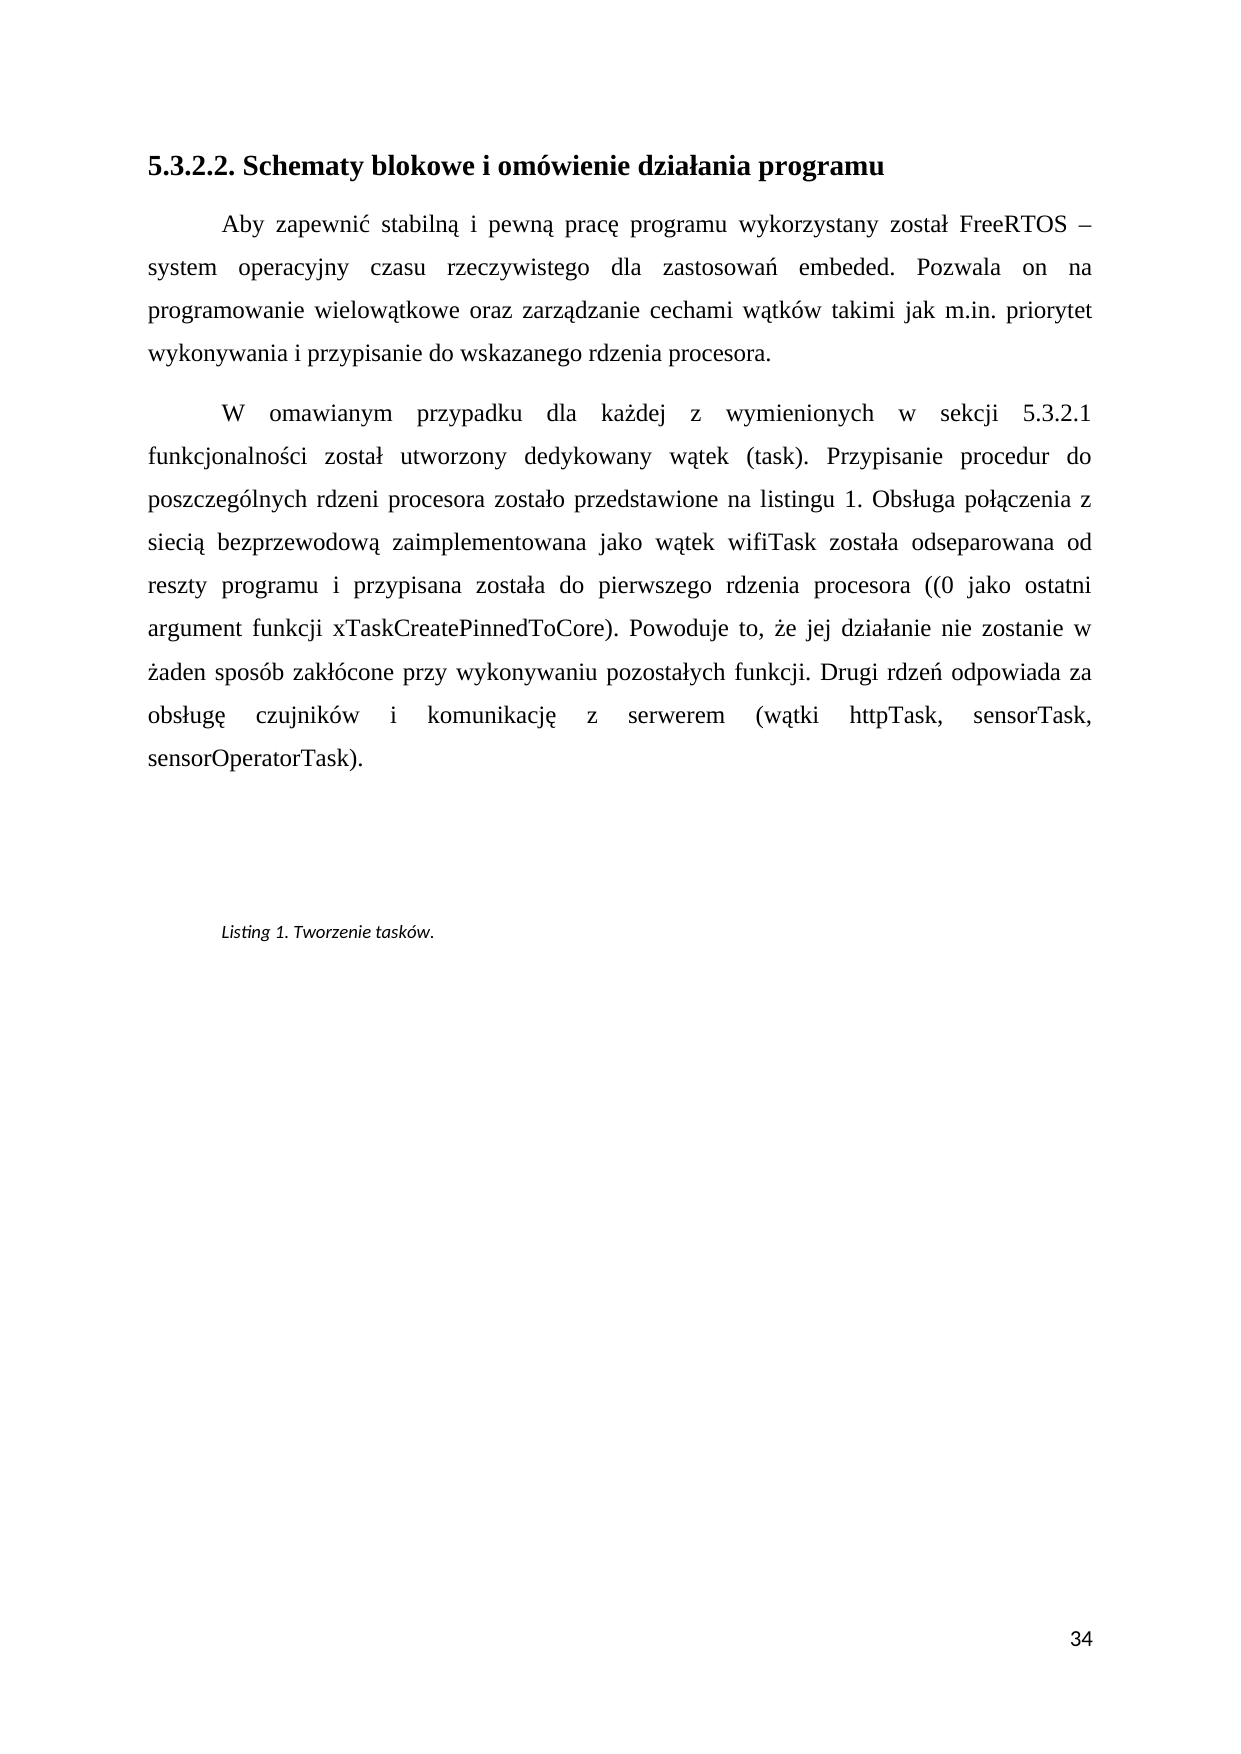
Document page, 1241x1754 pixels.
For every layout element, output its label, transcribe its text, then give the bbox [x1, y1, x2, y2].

text Aby zapewnić stabilną i pewną pracę programu wykorzystany został FreeRTOS – system operacyjny czasu rzeczywistego dla zastosowań embeded. Pozwala on na programowanie wielowątkowe oraz zarządzanie cechami wątków takimi jak m.in. priorytet wykonywania i przypisanie do wskazanego rdzenia procesora. [148, 209, 1093, 367]
text W omawianym przypadku dla każdej z wymienionych w sekcji 5.3.2.1 funkcjonalności został utworzony dedykowany wątek (task). Przypisanie procedur do poszczególnych rdzeni procesora zostało przedstawione na listingu 1. Obsługa połączenia z siecią bezprzewodową zaimplementowana jako wątek wifiTask została odseparowana od reszty programu i przypisana została do pierwszego rdzenia procesora ((0 jako ostatni argument funkcji xTaskCreatePinnedToCore). Powoduje to, że jej działanie nie zostanie w żaden sposób zakłócone przy wykonywaniu pozostałych funkcji. Drugi rdzeń odpowiada za obsługę czujników i komunikację z serwerem (wątki httpTask, sensorTask, sensorOperatorTask). [148, 398, 1093, 772]
subtitle 5.3.2.2. Schematy blokowe i omówienie działania programu [148, 148, 1093, 181]
text Listing 1. Tworzenie tasków. [148, 920, 1093, 943]
